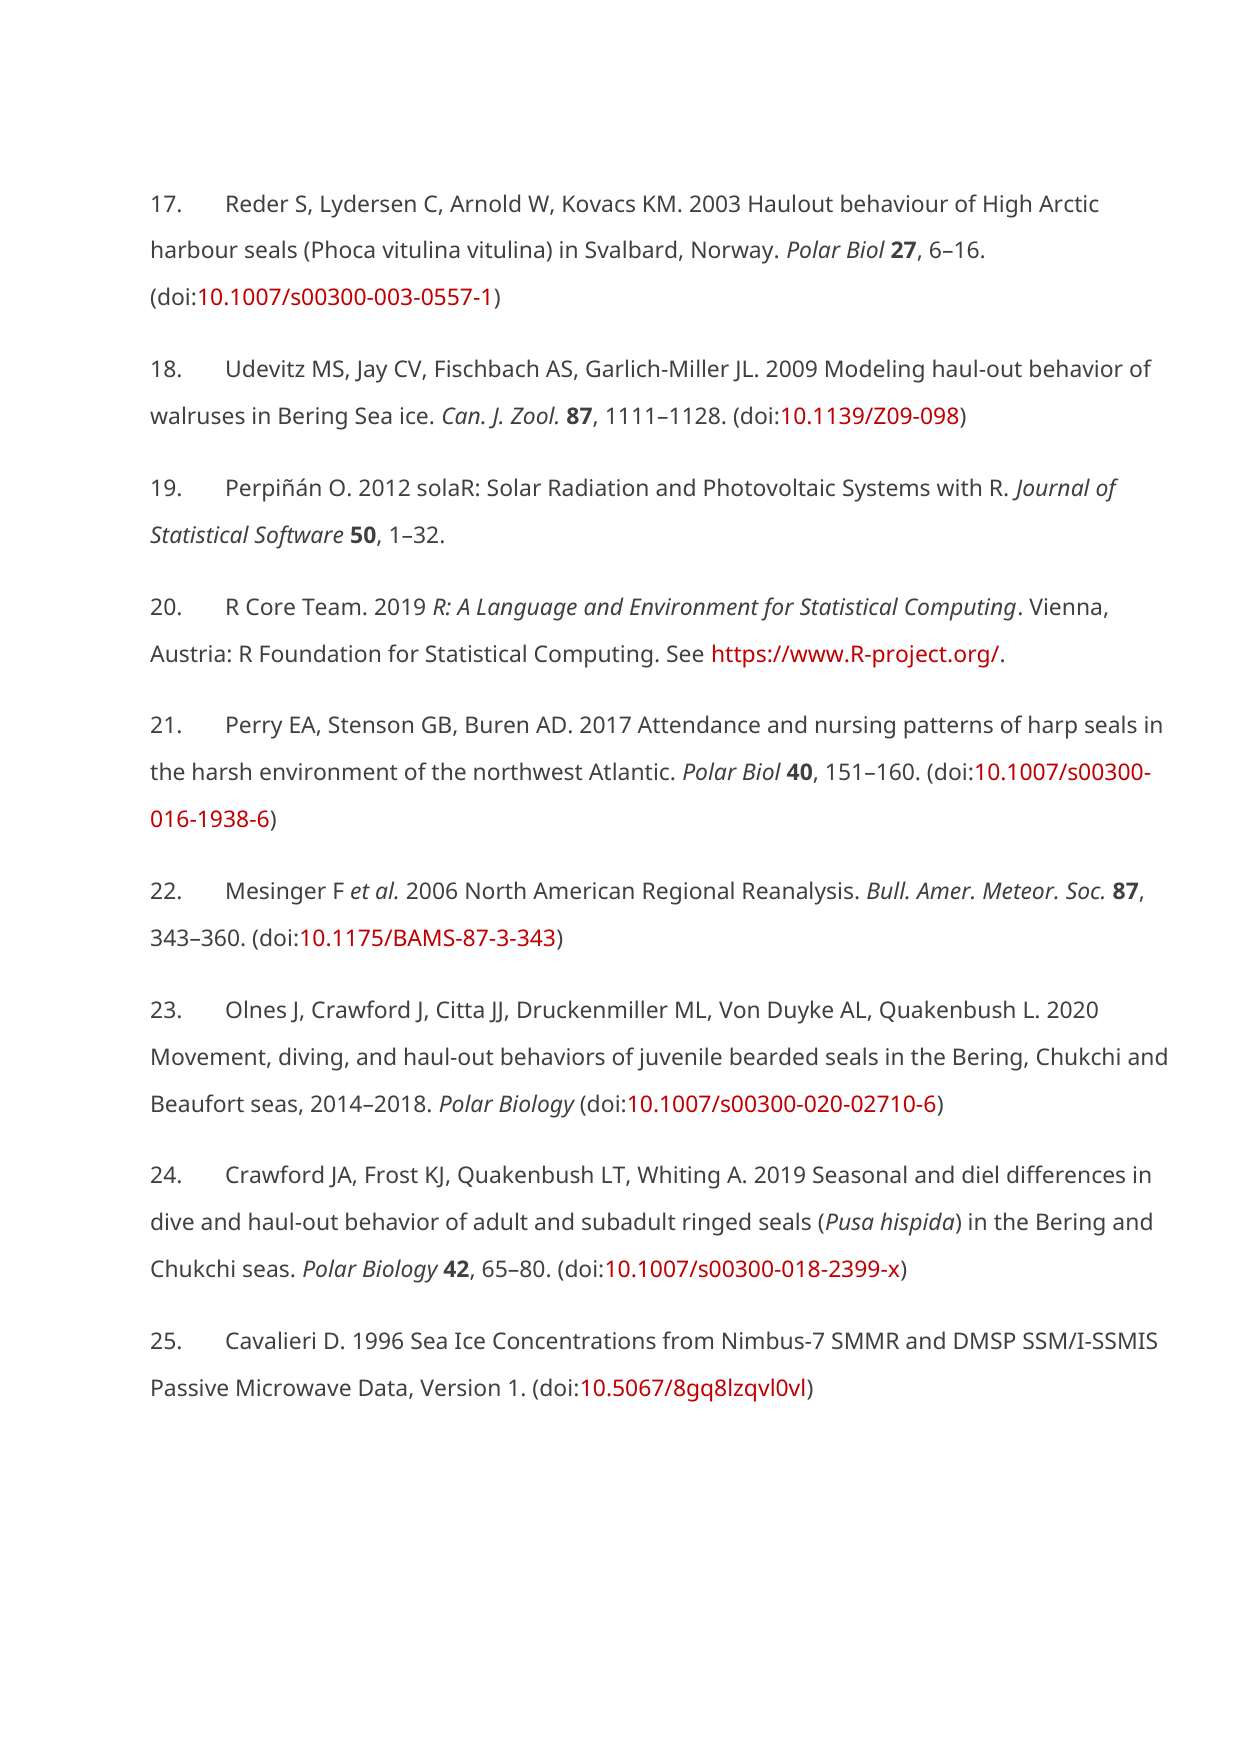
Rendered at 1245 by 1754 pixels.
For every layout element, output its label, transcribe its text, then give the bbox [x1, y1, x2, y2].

text 25. Cavalieri D. 1996 Sea Ice Concentrations from Nimbus-7 SMMR and DMSP SSM/I-SSMIS Passive Microwave Data, Version 1. (doi:10.5067/8gq8lzqvl0vl) [150, 1325, 1170, 1403]
text 18. Udevitz MS, Jay CV, Fischbach AS, Garlich-Miller JL. 2009 Modeling haul-out behavior of walruses in Bering Sea ice. Can. J. Zool. 87, 1111–1128. (doi:10.1139/Z09-098) [150, 353, 1170, 431]
text 20. R Core Team. 2019 R: A Language and Environment for Statistical Computing. Vienna, Austria: R Foundation for Statistical Computing. See https://www.R-project.org/. [150, 591, 1170, 669]
text 22. Mesinger F et al. 2006 North American Regional Reanalysis. Bull. Amer. Meteor. Soc. 87, 343–360. (doi:10.1175/BAMS-87-3-343) [150, 875, 1170, 953]
text 19. Perpiñán O. 2012 solaR: Solar Radiation and Photovoltaic Systems with R. Journal of Statistical Software 50, 1–32. [150, 472, 1170, 550]
text 24. Crawford JA, Frost KJ, Quakenbush LT, Whiting A. 2019 Seasonal and diel differences in dive and haul-out behavior of adult and subadult ringed seals (Pusa hispida) in the Bering and Chukchi seas. Polar Biology 42, 65–80. (doi:10.1007/s00300-018-2399-x) [150, 1159, 1170, 1284]
text 23. Olnes J, Crawford J, Citta JJ, Druckenmiller ML, Von Duyke AL, Quakenbush L. 2020 Movement, diving, and haul-out behaviors of juvenile bearded seals in the Bering, Chukchi and Beaufort seas, 2014–2018. Polar Biology (doi:10.1007/s00300-020-02710-6) [150, 994, 1170, 1119]
text 21. Perry EA, Stenson GB, Buren AD. 2017 Attendance and nursing patterns of harp seals in the harsh environment of the northwest Atlantic. Polar Biol 40, 151–160. (doi:10.1007/s00300-016-1938-6) [150, 709, 1170, 834]
text 17. Reder S, Lydersen C, Arnold W, Kovacs KM. 2003 Haulout behaviour of High Arctic harbour seals (Phoca vitulina vitulina) in Svalbard, Norway. Polar Biol 27, 6–16. (doi:10.1007/s00300-003-0557-1) [150, 187, 1170, 312]
